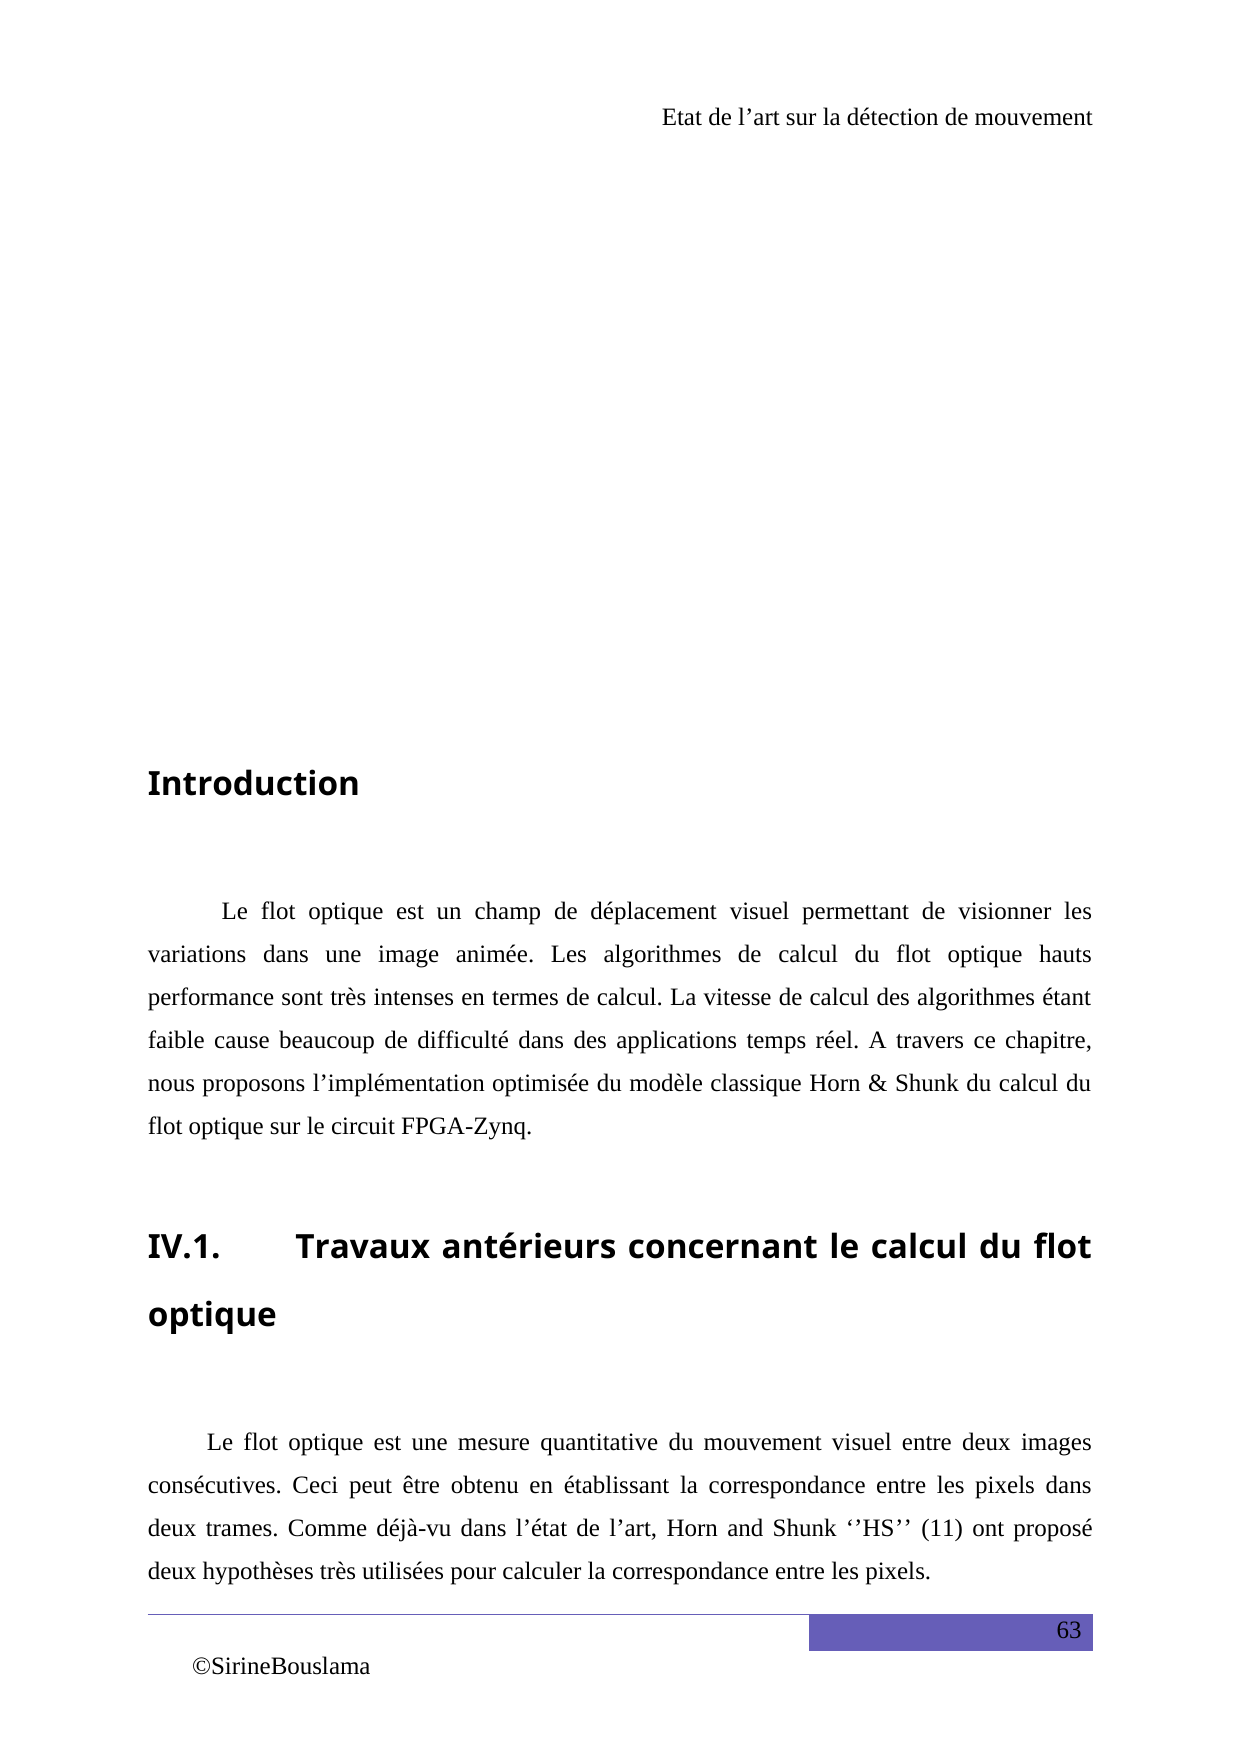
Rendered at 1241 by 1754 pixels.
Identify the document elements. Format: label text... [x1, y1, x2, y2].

subtitle Introduction [148, 759, 1093, 805]
subtitle Travaux antérieurs concernant le calcul du flot optique [148, 1223, 1093, 1336]
text Le flot optique est un champ de déplacement visuel permettant de visionner les variations dans une image animée. Les algorithmes de calcul du flot optique hauts performance sont très intenses en termes de calcul. La vitesse de calcul des algorithmes étant faible cause beaucoup de difficulté dans des applications temps réel. A travers ce chapitre, nous proposons l’implémentation optimisée du modèle classique Horn & Shunk du calcul du flot optique sur le circuit FPGA-Zynq. [148, 896, 1093, 1140]
text Le flot optique est une mesure quantitative du mouvement visuel entre deux images consécutives. Ceci peut être obtenu en établissant la correspondance entre les pixels dans deux trames. Comme déjà-vu dans l’état de l’art, Horn and Shunk ‘’HS’’ ont proposé deux hypothèses très utilisées pour calculer la correspondance entre les pixels. [148, 1427, 1093, 1585]
